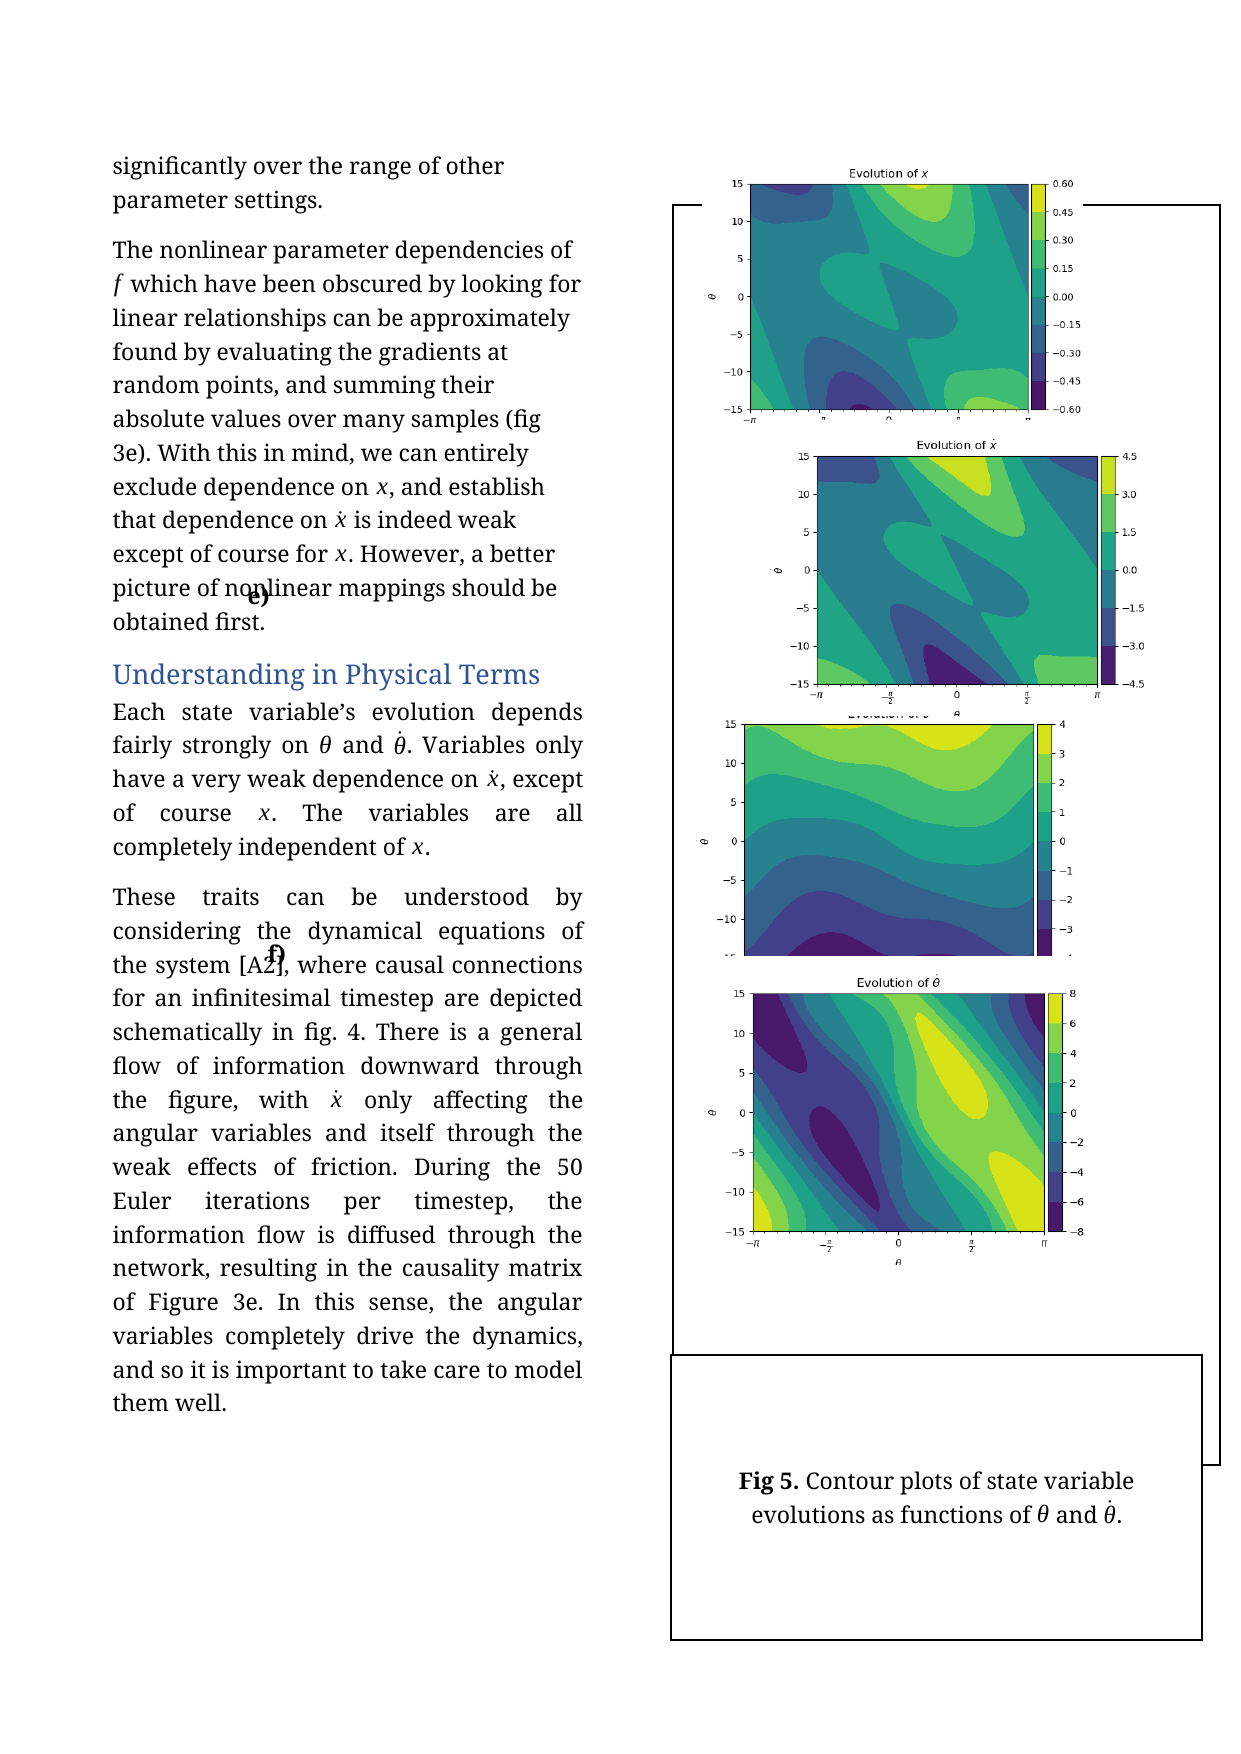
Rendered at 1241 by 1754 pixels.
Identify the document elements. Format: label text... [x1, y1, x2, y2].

text The nonlinear parameter dependencies of which have been obscured by looking for linear relationships can be approximately found by evaluating the gradients at random points, and summing their absolute values over many samples (fig 3e). With this in mind, we can entirely exclude dependence on , and establish that dependence on is indeed weak except of course for . However, a better picture of nonlinear mappings should be obtained first. [112, 234, 583, 637]
subtitle Understanding in Physical Terms [112, 656, 583, 693]
text Each state variable’s evolution depends fairly strongly on and . Variables only have a very weak dependence on , except of course . The variables are all completely independent of . [112, 696, 583, 862]
picture [694, 148, 1153, 1265]
text Subtracting the initial state gives and removes these diagonal correlations – though the others remain (fig. 3c,d)– as well as removing constant terms. If we fit a linear model to , we can hope to capture these particular relationships, hoping that the gradients do not change significantly over the range of other parameter settings. [112, 150, 583, 215]
text These traits can be understood by considering the dynamical equations of the system [A2], where causal connections for an infinitesimal timestep are depicted schematically in fig. 4. There is a general flow of information downward through the figure, with only affecting the angular variables and itself through the weak effects of friction. During the 50 Euler iterations per timestep, the information flow is diffused through the network, resulting in the causality matrix of Figure 3e. In this sense, the angular variables completely drive the dynamics, and so it is important to take care to model them well. [112, 881, 583, 1418]
